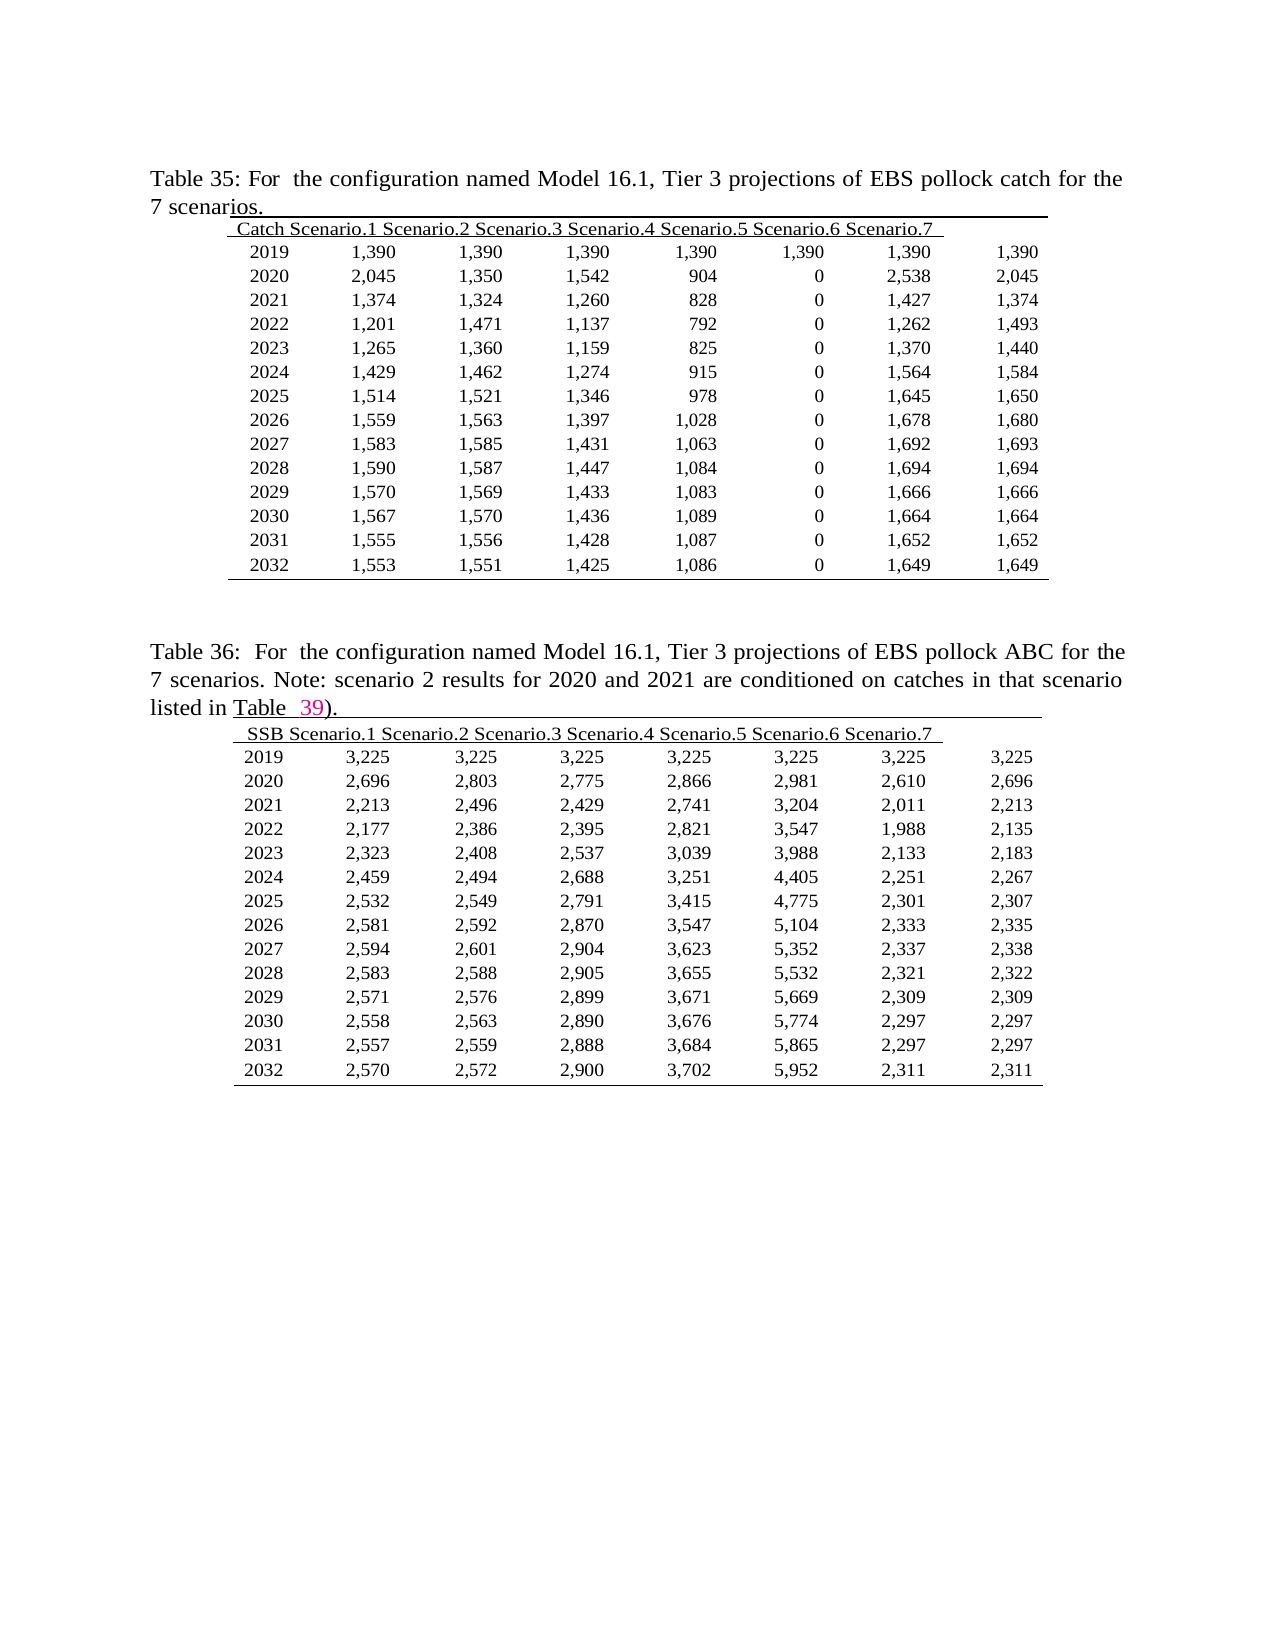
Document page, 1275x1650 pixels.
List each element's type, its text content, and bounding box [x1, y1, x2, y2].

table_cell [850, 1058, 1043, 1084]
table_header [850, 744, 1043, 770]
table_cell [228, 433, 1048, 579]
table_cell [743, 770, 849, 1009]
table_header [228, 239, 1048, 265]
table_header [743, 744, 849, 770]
text SSB Scenario.1 Scenario.2 Scenario.3 Scenario.4 Scenario.5 Scenario.6 Scenario.7 [233, 723, 1275, 744]
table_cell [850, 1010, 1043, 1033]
text Table 35: For the configuration named Model 16.1, Tier 3 projections of EBS pollock catch for the 7 scenarios. [150, 163, 1125, 220]
text Table 36: For the configuration named Model 16.1, Tier 3 projections of EBS pollock ABC for the 7 scenarios. Note: scenario 2 results for 2020 and 2021 are conditioned on catches in that scenario listed in Table 39). [150, 638, 1125, 720]
text Catch Scenario.1 Scenario.2 Scenario.3 Scenario.4 Scenario.5 Scenario.6 Scenario.7 [227, 220, 1275, 239]
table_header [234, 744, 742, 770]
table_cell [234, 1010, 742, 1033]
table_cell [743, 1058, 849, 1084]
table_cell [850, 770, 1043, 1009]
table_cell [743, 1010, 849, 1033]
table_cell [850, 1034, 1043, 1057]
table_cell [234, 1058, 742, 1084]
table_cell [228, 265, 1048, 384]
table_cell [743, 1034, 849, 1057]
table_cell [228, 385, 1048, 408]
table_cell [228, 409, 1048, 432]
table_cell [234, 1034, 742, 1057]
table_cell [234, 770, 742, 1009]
